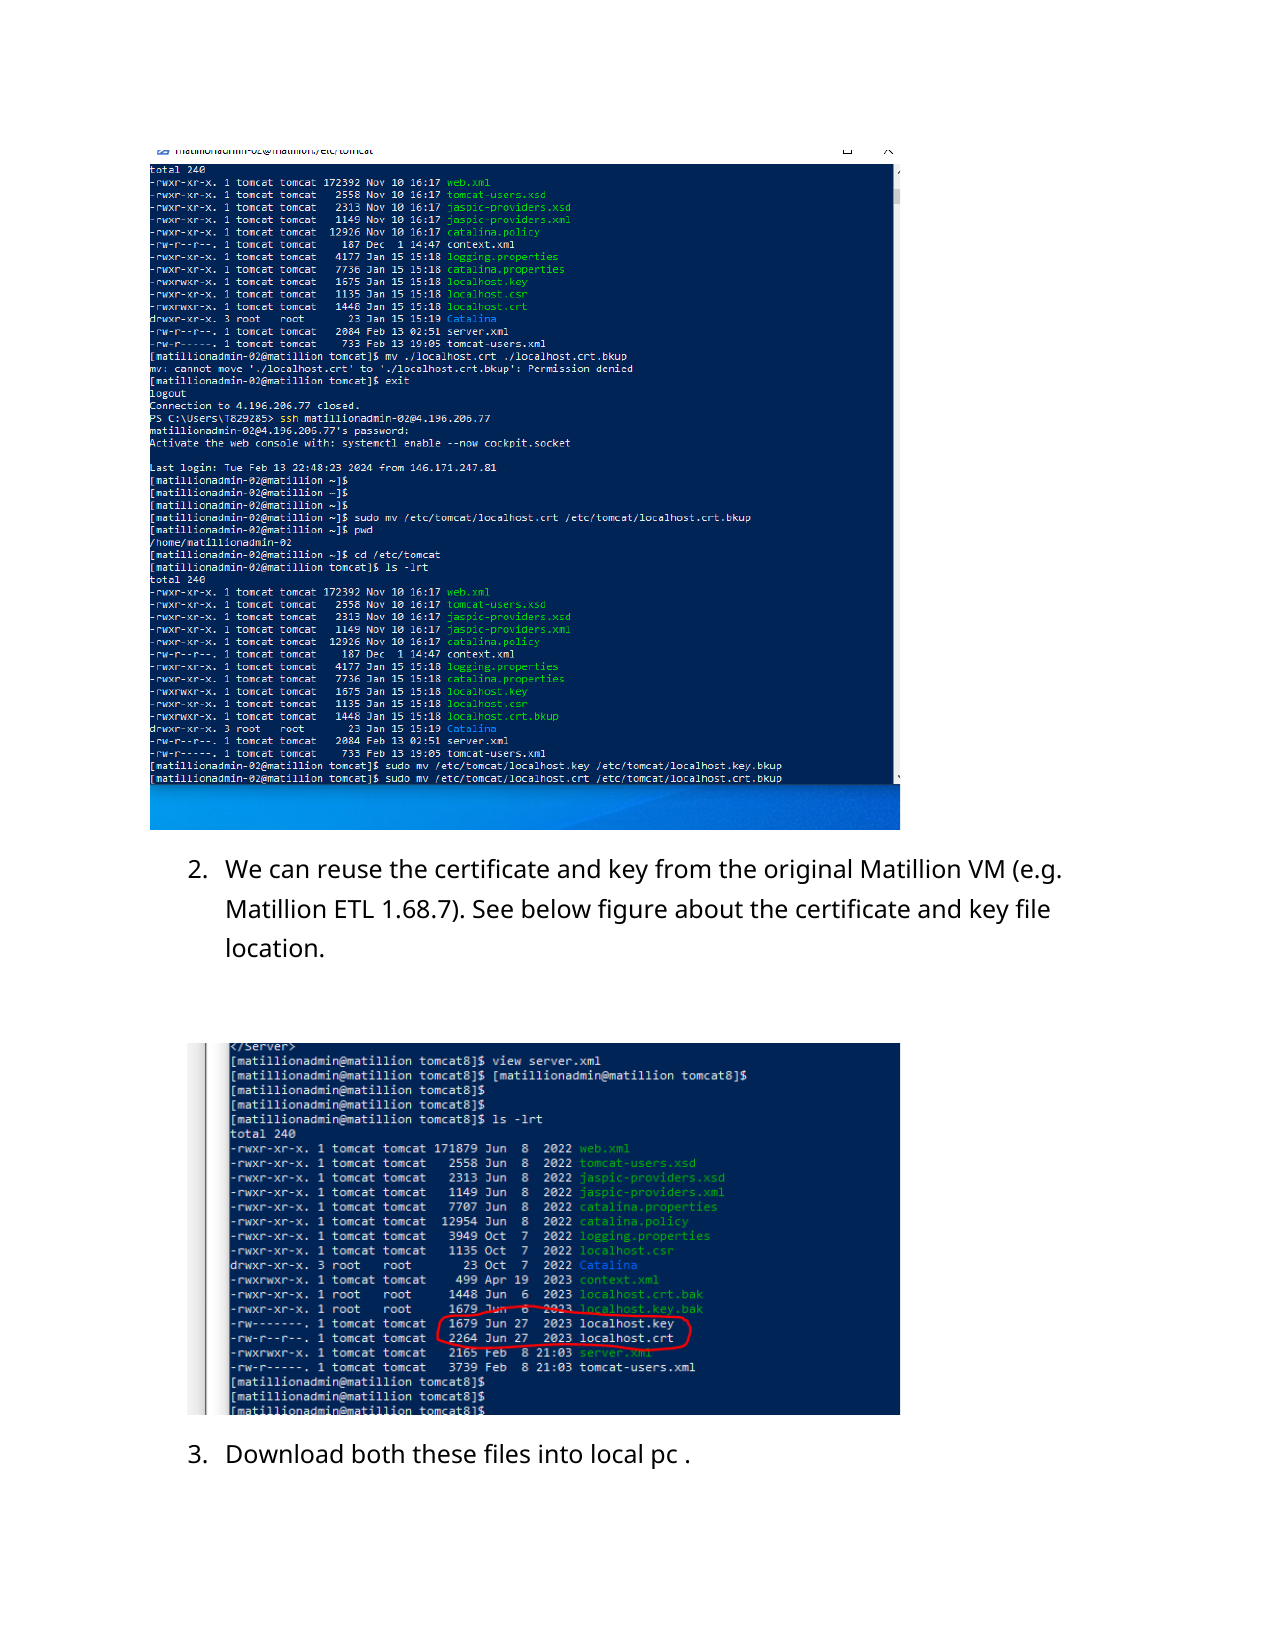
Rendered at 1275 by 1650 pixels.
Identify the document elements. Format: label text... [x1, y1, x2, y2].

picture [150, 1043, 901, 1415]
picture [150, 150, 901, 830]
list We can reuse the certificate and key from the original Matillion VM (e.g. Matillion ETL 1.68.7). See below figure about the certificate and key file location. [187, 852, 1125, 965]
list Download both these files into local pc . [187, 1437, 1125, 1471]
